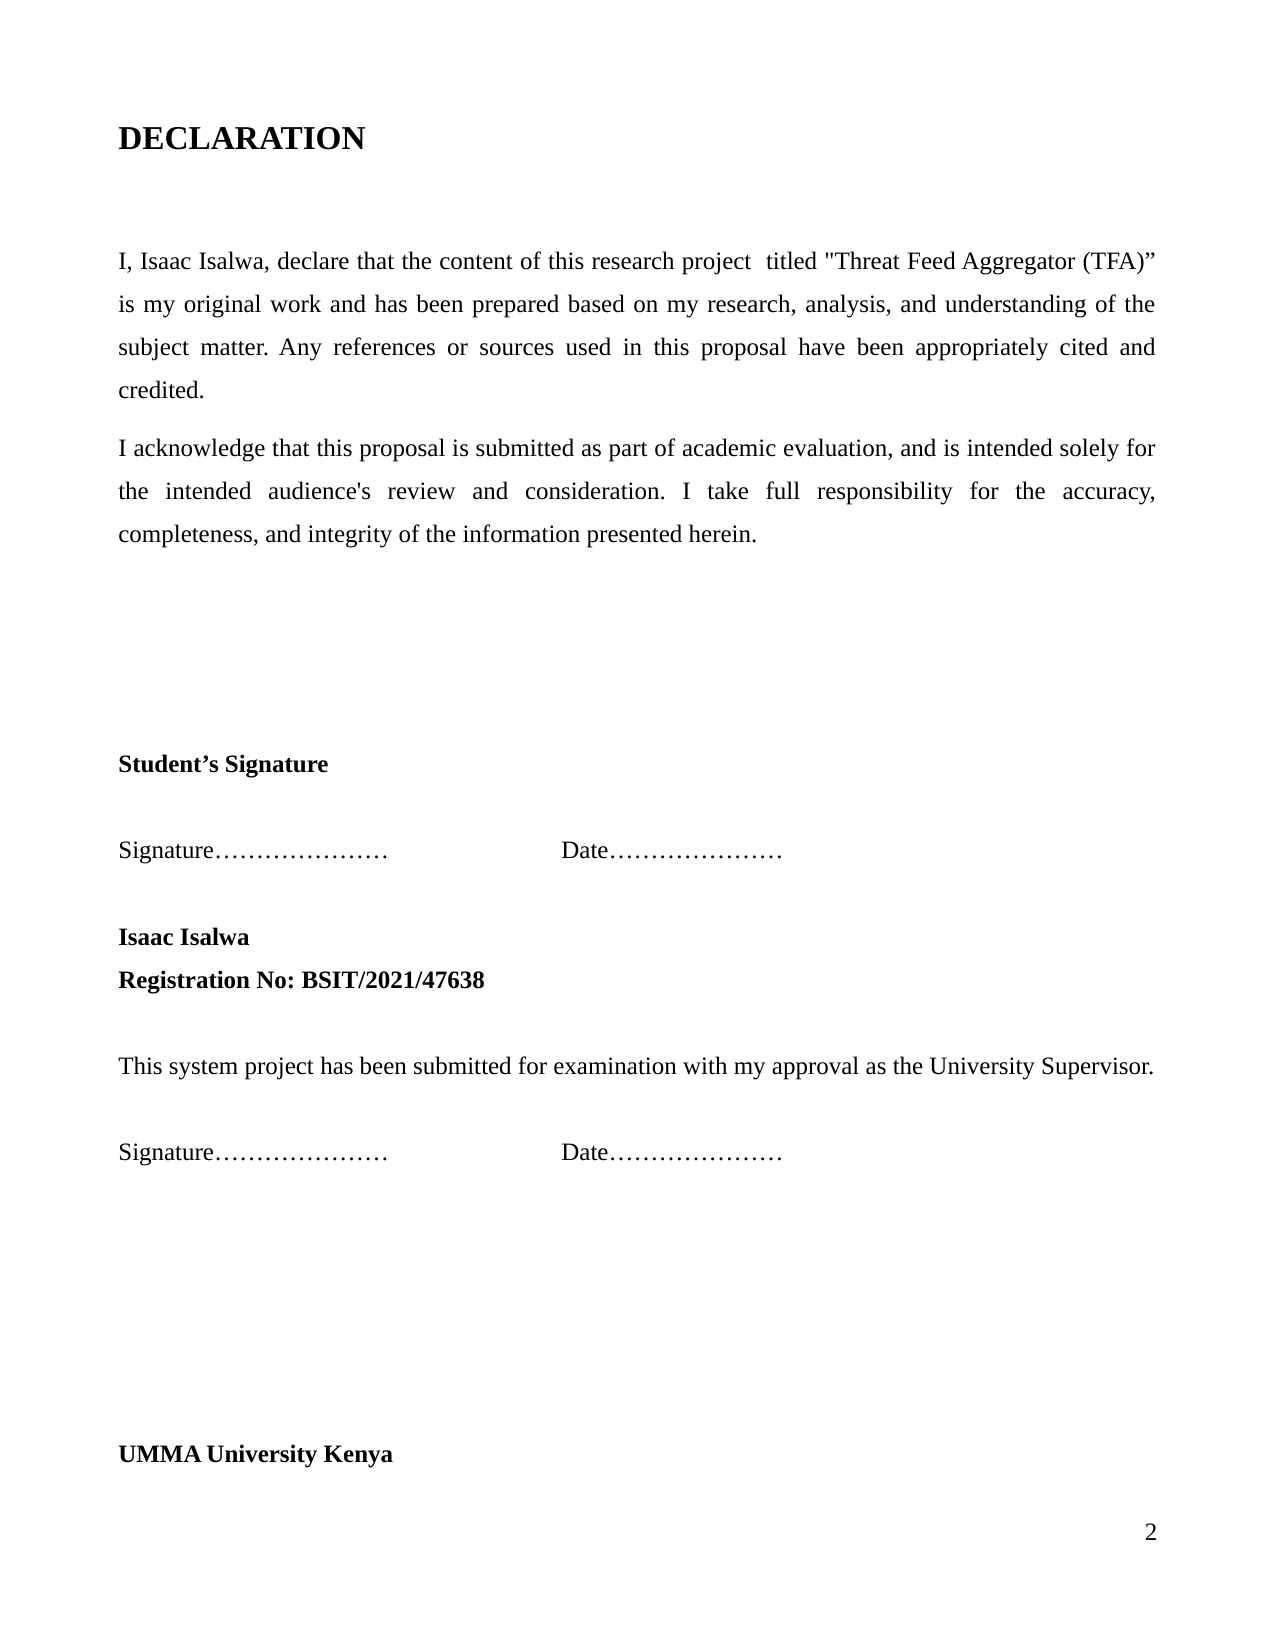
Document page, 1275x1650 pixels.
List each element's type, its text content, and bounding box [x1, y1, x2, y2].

text UMMA University Kenya [118, 1439, 1157, 1468]
subtitle DECLARATION [118, 118, 1157, 156]
text Isaac Isalwa [118, 922, 1157, 951]
text Signature………………… Date………………… [118, 1137, 1157, 1166]
text This system project has been submitted for examination with my approval as the University Supervisor. [118, 1051, 1157, 1080]
text I acknowledge that this proposal is submitted as part of academic evaluation, and is intended solely for the intended audience's review and consideration. I take full responsibility for the accuracy, completeness, and integrity of the information presented herein. [118, 433, 1157, 548]
text I, Isaac Isalwa, declare that the content of this research project titled "Threat Feed Aggregator (TFA)” is my original work and has been prepared based on my research, analysis, and understanding of the subject matter. Any references or sources used in this proposal have been appropriately cited and credited. [118, 246, 1157, 404]
text Student’s Signature [118, 749, 1157, 778]
text Registration No: BSIT/2021/47638 [118, 965, 1157, 994]
text Signature………………… Date………………… [118, 836, 1157, 864]
